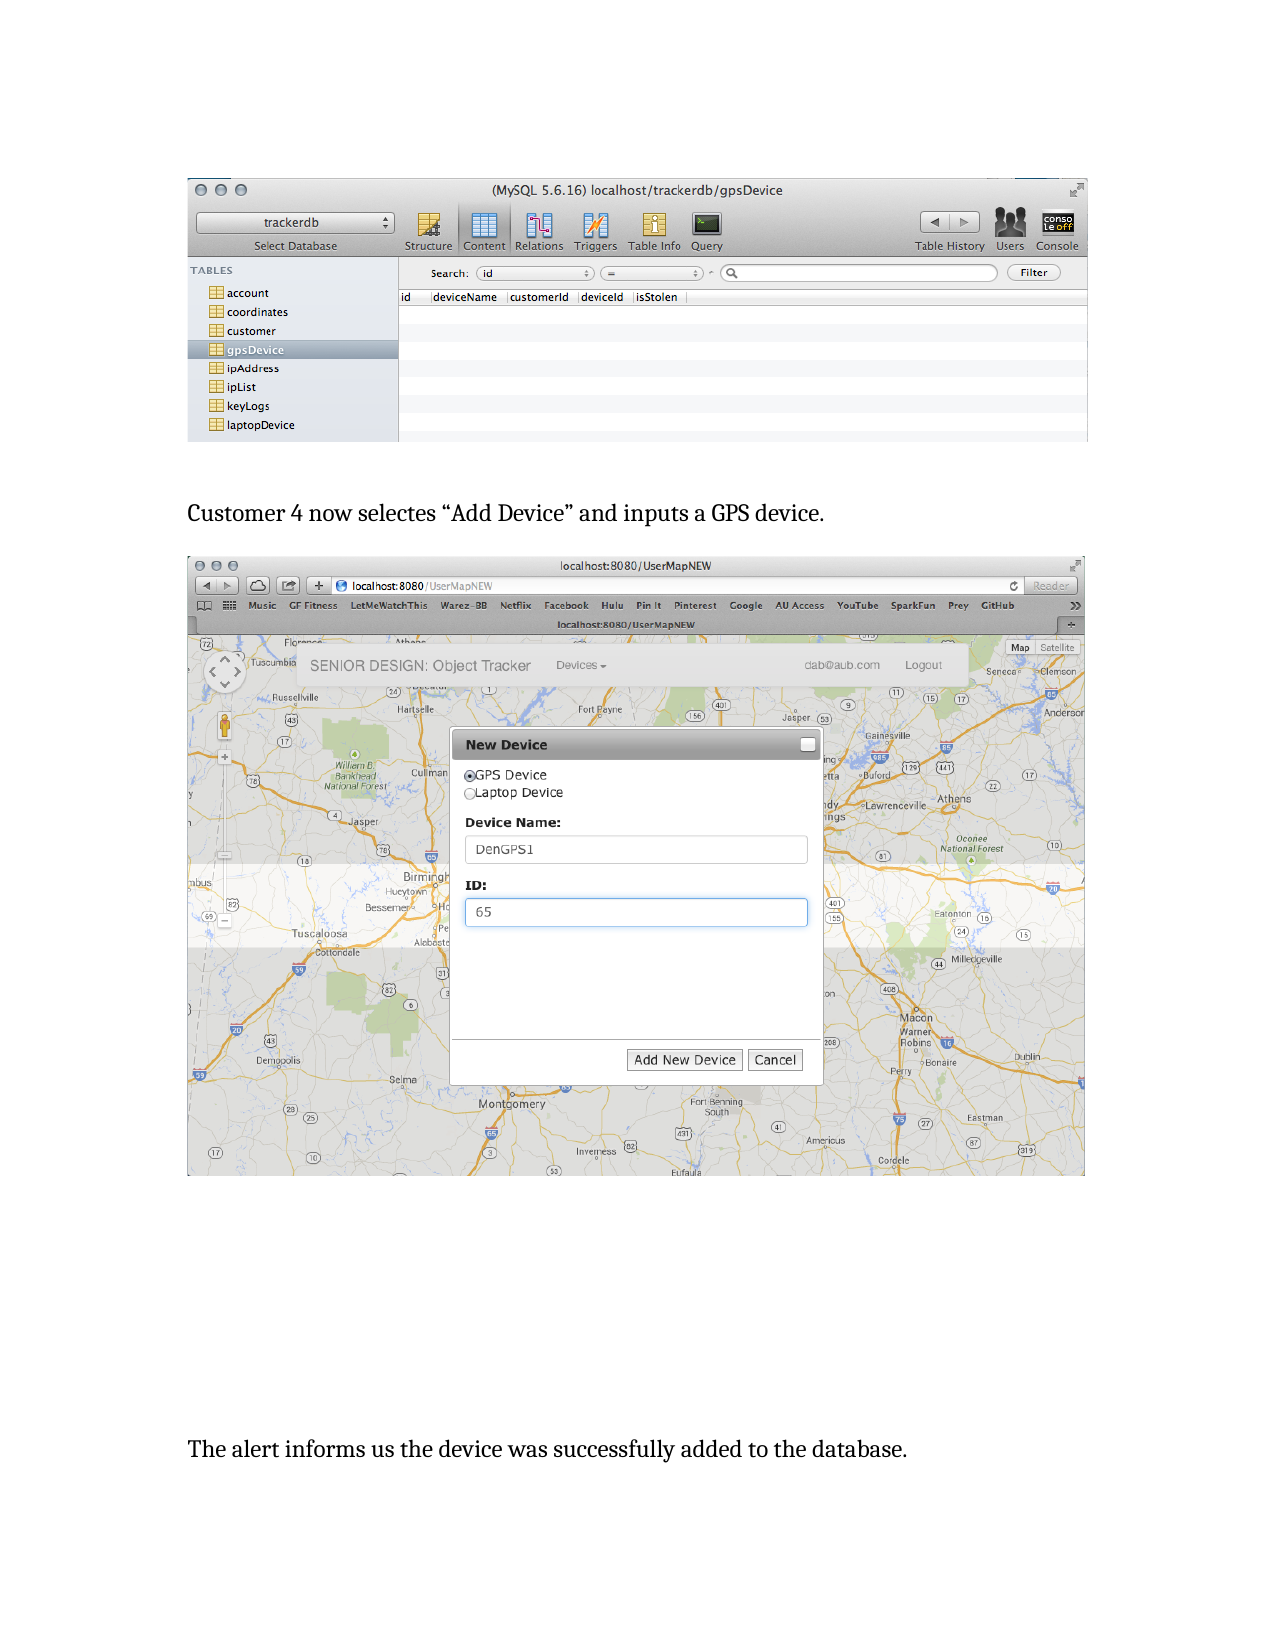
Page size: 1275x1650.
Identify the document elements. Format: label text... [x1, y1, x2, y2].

text Customer 4 now selectes “Add Device” and inputs a GPS device. [187, 499, 1087, 527]
text The alert informs us the device was successfully added to the database. [187, 1434, 1087, 1463]
picture [187, 178, 1088, 442]
picture [187, 556, 1085, 1176]
